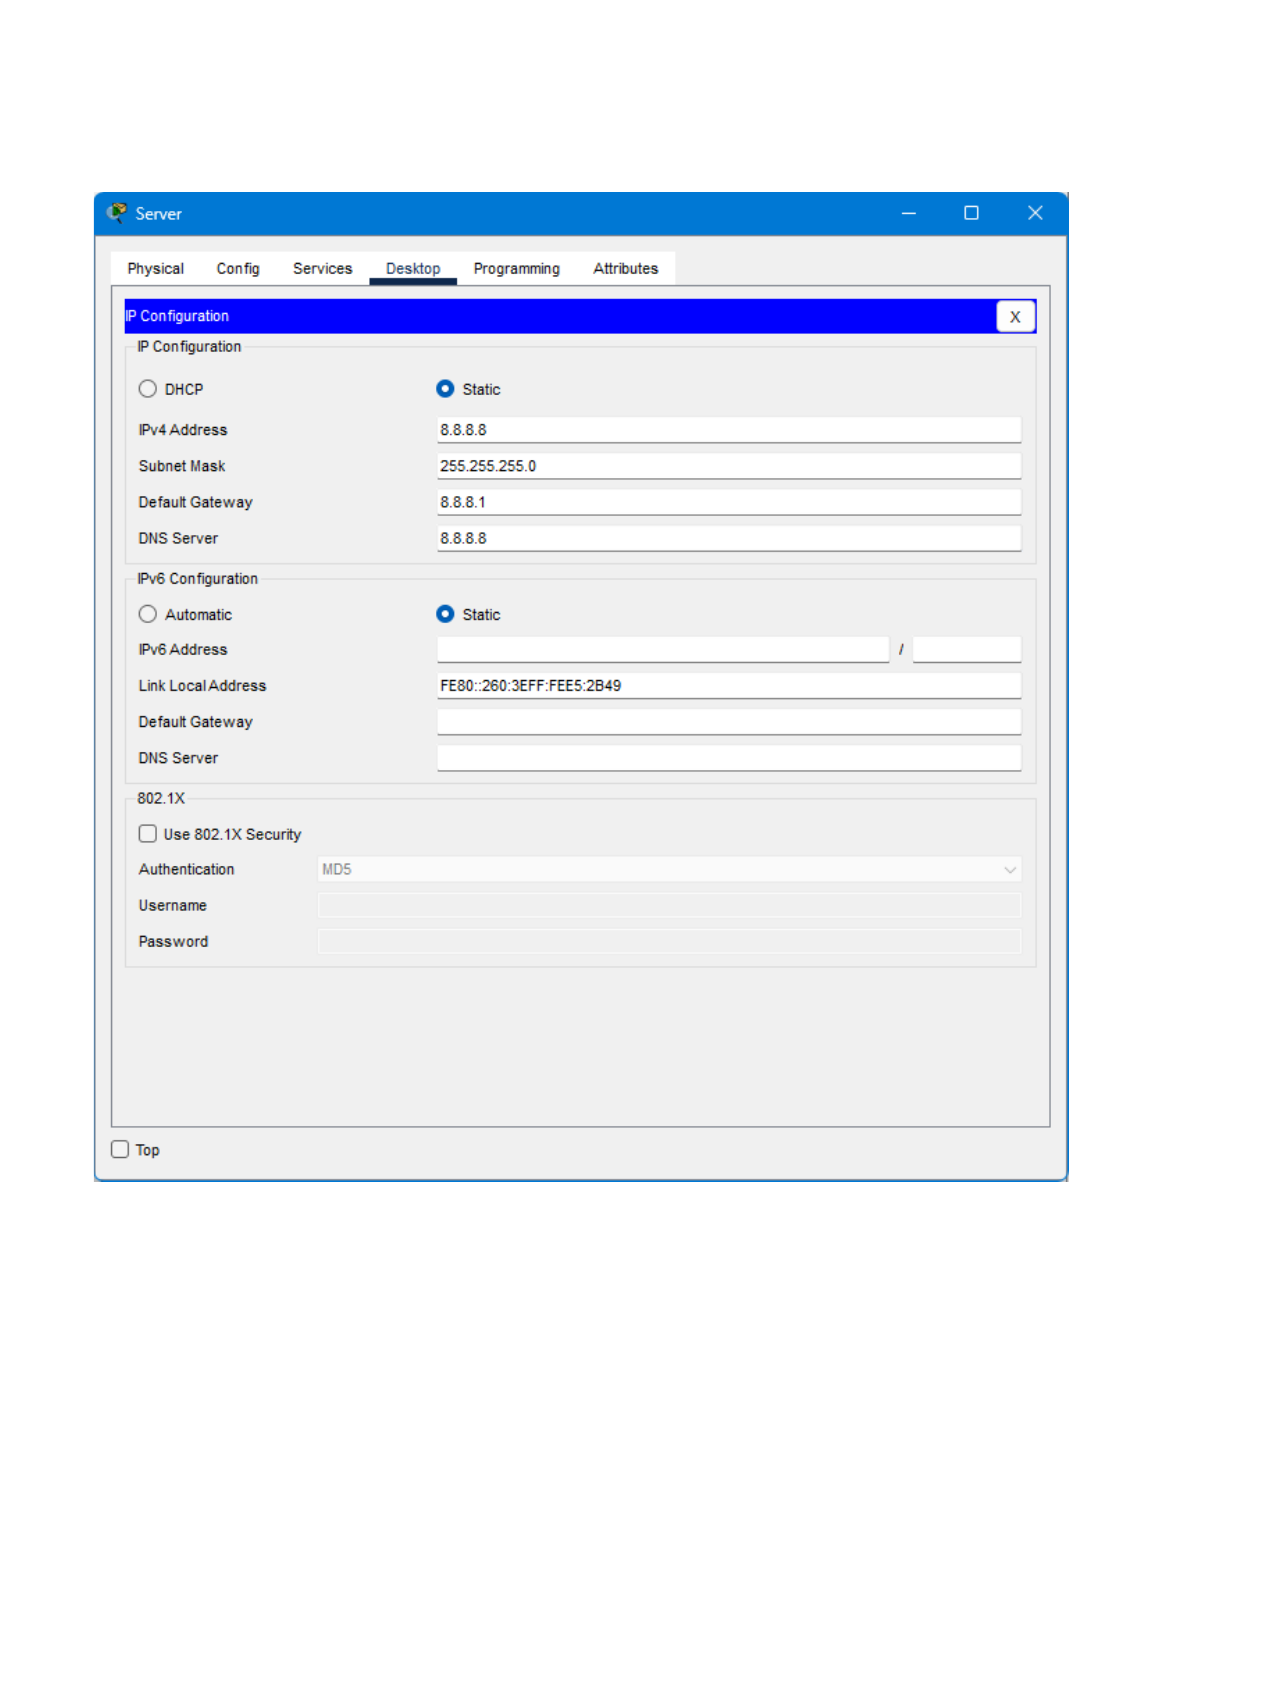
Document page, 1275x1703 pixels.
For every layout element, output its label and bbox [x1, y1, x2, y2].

picture [93, 192, 1069, 1182]
